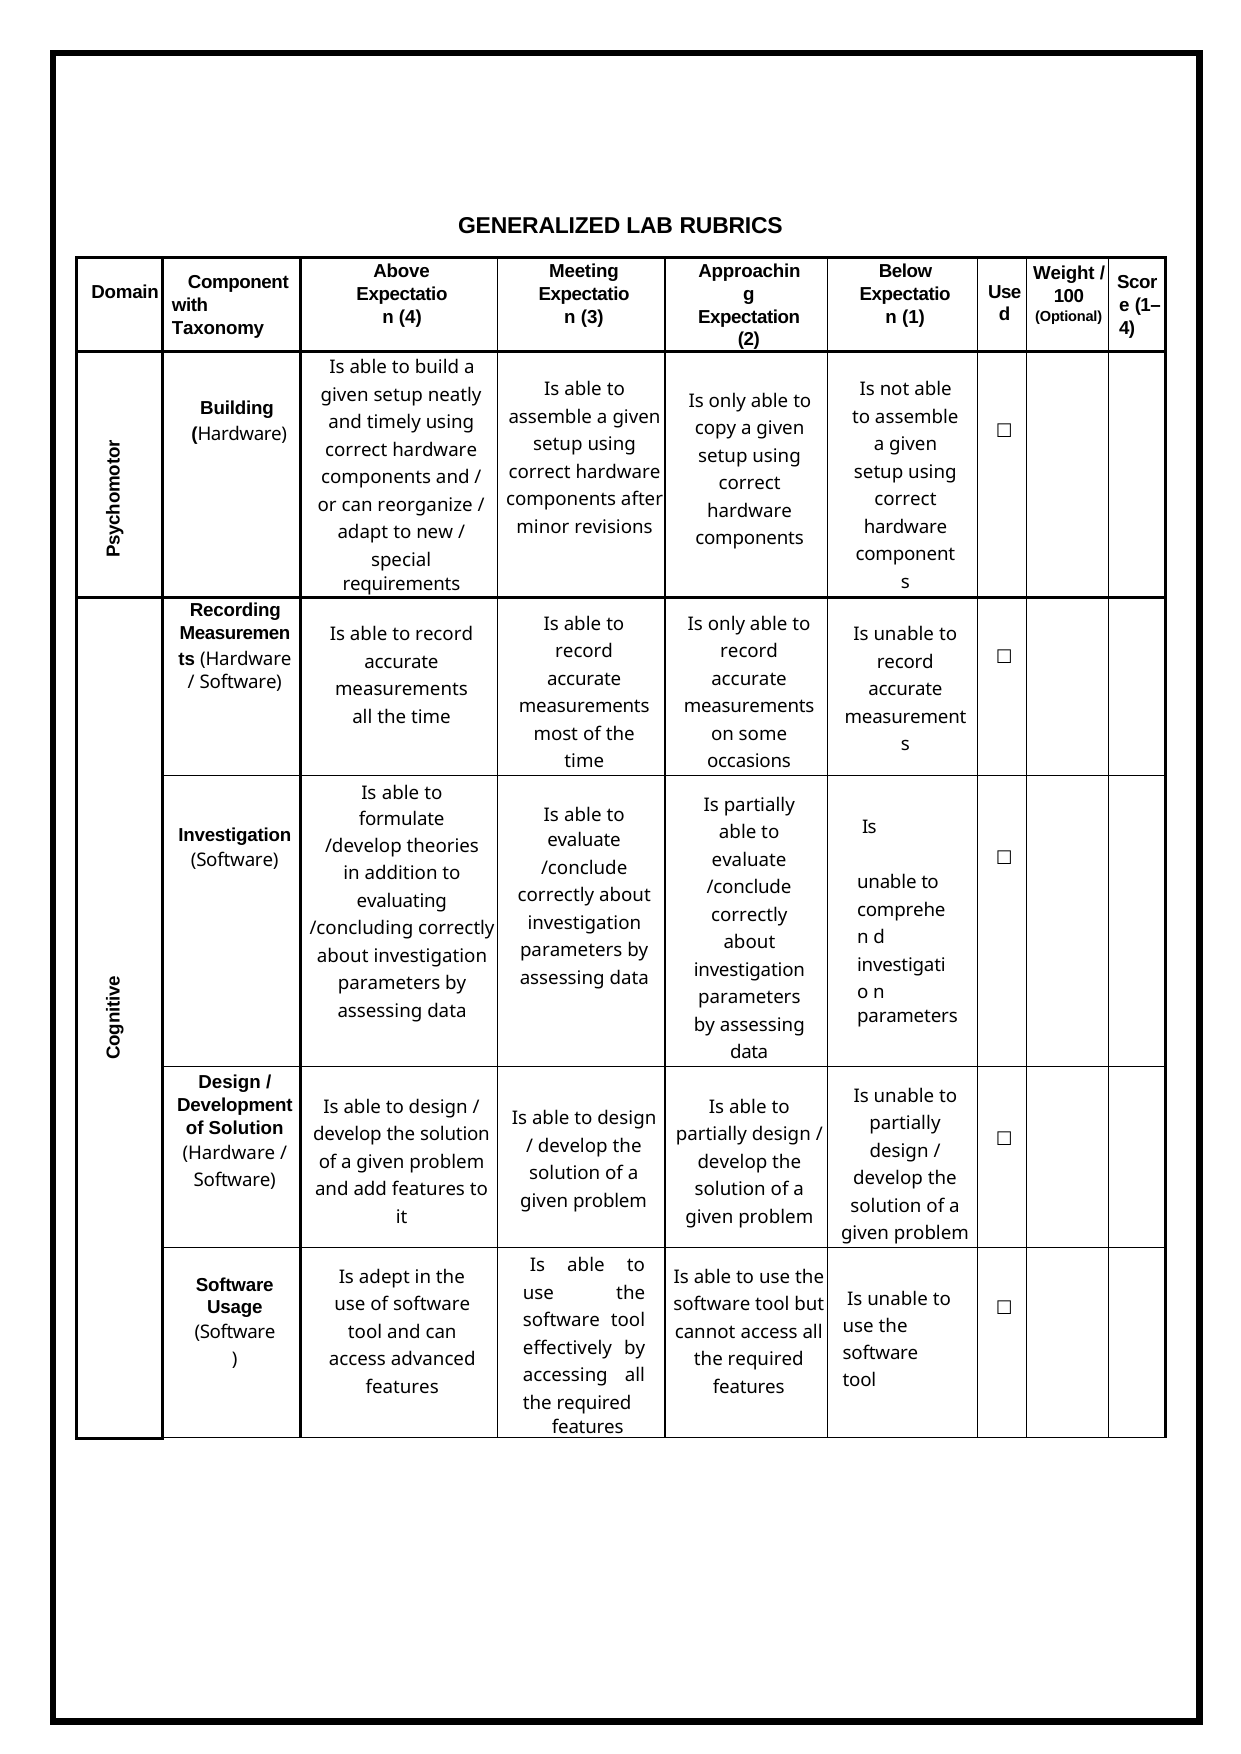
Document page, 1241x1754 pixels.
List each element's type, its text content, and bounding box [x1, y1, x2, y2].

table_cell Is unable to record accurate measurements [828, 599, 977, 775]
table_cell Is adept in the use of software tool and can access advanced features [302, 1248, 497, 1437]
table_cell ☐ [978, 1248, 1026, 1437]
table_cell Is only able to record accurate measurements on some occasions [666, 599, 827, 775]
table_cell Is able to evaluate /conclude correctly about investigation parameters by assessing data [498, 776, 664, 1066]
table_header Domain [78, 259, 161, 350]
table_cell Recording Measuremen ts (Hardware / Software) [164, 599, 299, 775]
table_cell Investigation (Software) [164, 776, 299, 1066]
table_cell Is able to record accurate measurements all the time [302, 599, 497, 775]
table_cell Is not able to assemble a given setup using correct hardware components [828, 353, 977, 596]
table_cell ☐ [978, 353, 1026, 596]
text GENERALIZED LAB RUBRICS [75, 212, 1165, 238]
table_header Below Expectatio n (1) [828, 259, 977, 350]
table_cell Is able to record accurate measurements most of the time [498, 599, 664, 775]
table_cell [1027, 1067, 1108, 1247]
table_cell Is able to assemble a given setup using correct hardware components after minor revisions [498, 353, 664, 596]
table_cell Building (Hardware) [164, 353, 299, 596]
table_cell [1027, 353, 1108, 596]
table_header Scor e (1– 4) [1109, 259, 1164, 350]
table_cell ☐ [978, 599, 1026, 775]
table_cell [1109, 1067, 1164, 1247]
table_cell Is only able to copy a given setup using correct hardware components [666, 353, 827, 596]
table_cell Is unable to partially design / develop the solution of a given problem [828, 1067, 977, 1247]
table_header Weight / 100 (Optional) [1027, 259, 1108, 350]
table_cell Psychomotor [78, 353, 161, 596]
table_cell Is able to use the software tool but cannot access all the required features [666, 1248, 827, 1437]
table_header Above Expectatio n (4) [302, 259, 497, 350]
table_cell [1027, 1248, 1108, 1437]
table_cell Software Usage (Software) [164, 1248, 299, 1437]
table_header Approachin g Expectation (2) [666, 259, 827, 350]
table_header Meeting Expectatio n (3) [498, 259, 664, 350]
table_header Used [978, 259, 1026, 350]
table_cell Design / Development of Solution (Hardware / Software) [164, 1067, 299, 1247]
table_cell [1027, 776, 1108, 1066]
table_cell Is able to build a given setup neatly and timely using correct hardware components and / or can reorganize / adapt to new / special requirements [302, 353, 497, 596]
table_cell Is able to partially design / develop the solution of a given problem [666, 1067, 827, 1247]
table_cell Is partially able to evaluate /conclude correctly about investigation parameters by assessing data [666, 776, 827, 1066]
table_cell Is able to use the software tool effectively by accessing all the required features [498, 1248, 664, 1437]
table_cell Is able to design / develop the solution of a given problem [498, 1067, 664, 1247]
table_cell [1109, 1248, 1164, 1437]
table_cell [1109, 353, 1164, 596]
table_cell Cognitive [78, 599, 161, 1437]
table_cell [1109, 776, 1164, 1066]
table_cell Is able to formulate /develop theories in addition to evaluating /concluding correctly about investigation parameters by assessing data [302, 776, 497, 1066]
table_cell Is able to design / develop the solution of a given problem and add features to it [302, 1067, 497, 1247]
table_cell [1109, 599, 1164, 775]
table_cell [1027, 599, 1108, 775]
table_cell Is unable to use the software tool [828, 1248, 977, 1437]
table_cell Is unable to comprehen d investigatio n parameters [828, 776, 977, 1066]
table_cell ☐ [978, 776, 1026, 1066]
table_cell ☐ [978, 1067, 1026, 1247]
table_header Component with Taxonomy [164, 259, 299, 350]
